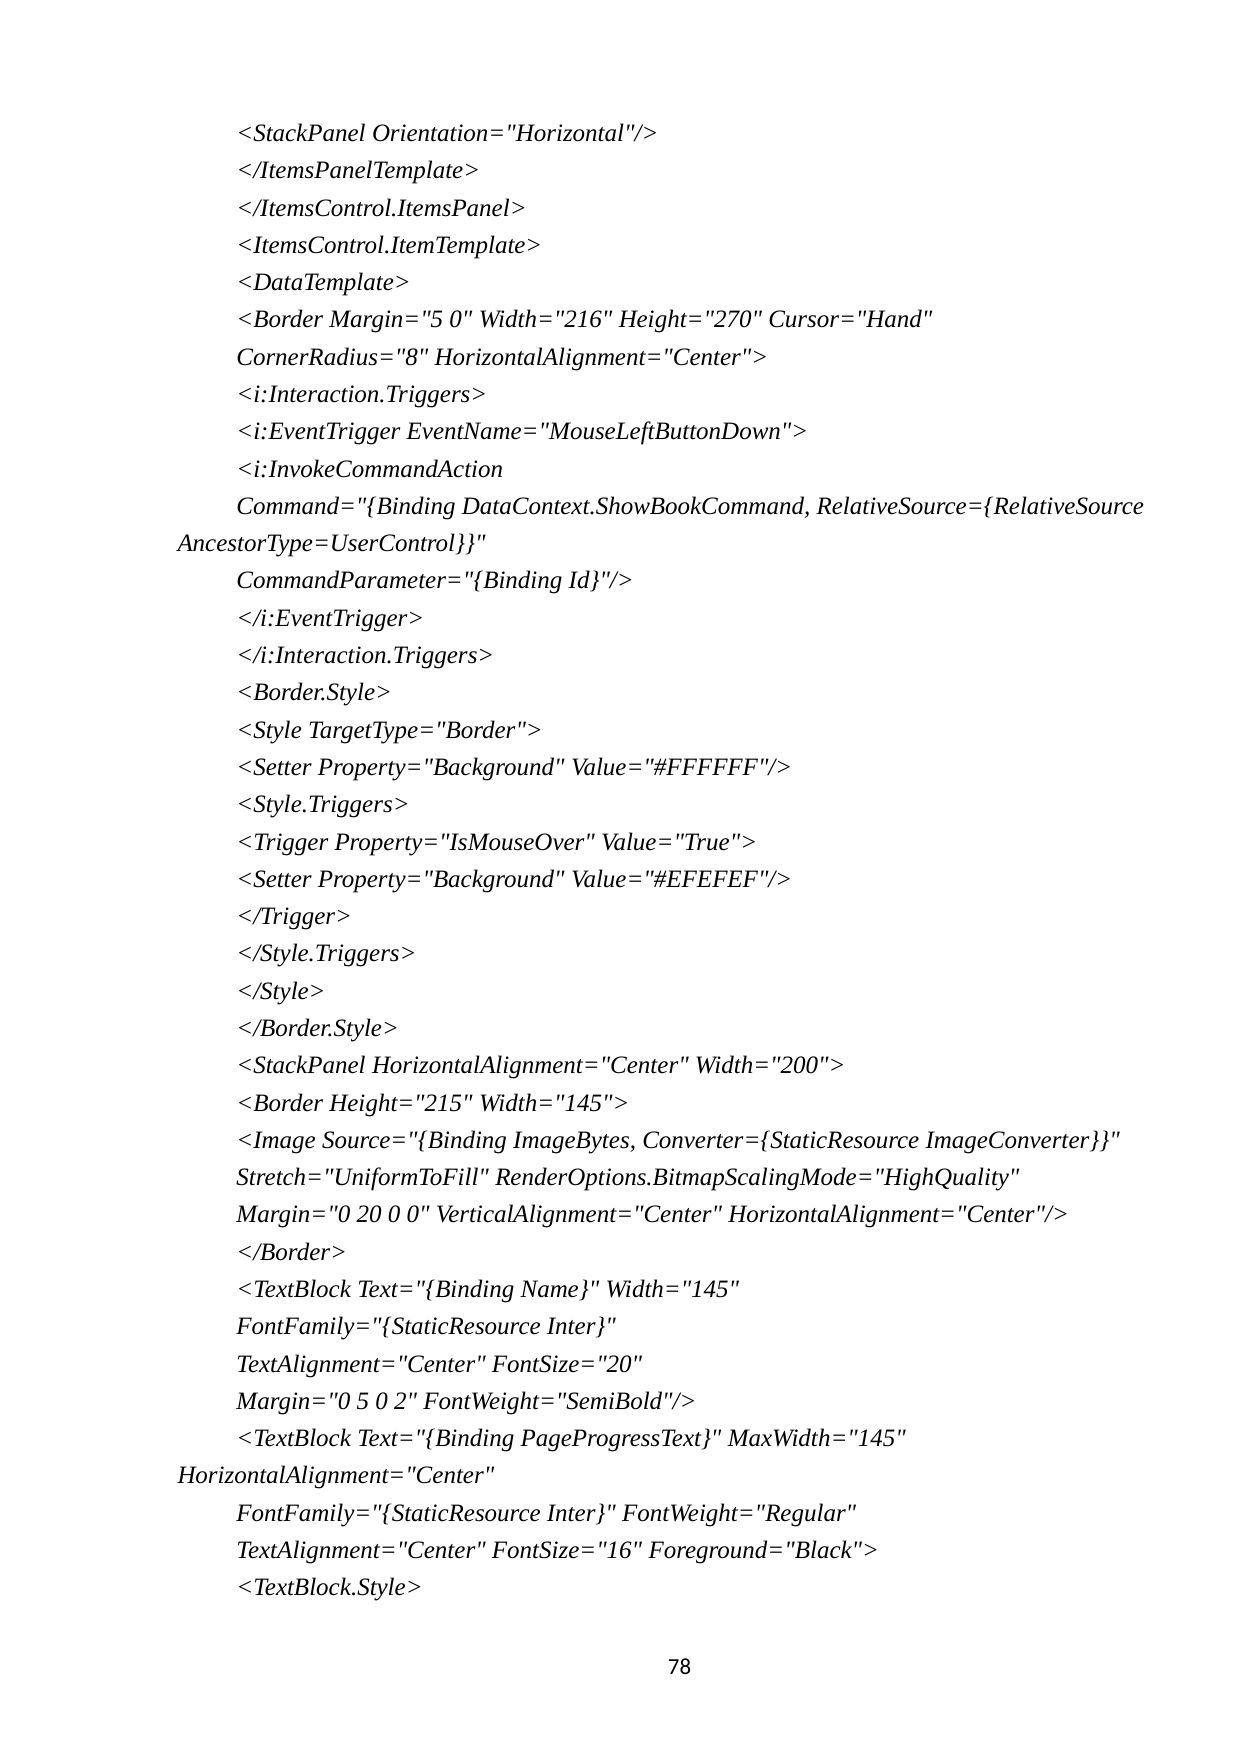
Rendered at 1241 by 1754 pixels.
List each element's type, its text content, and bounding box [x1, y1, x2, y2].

text <i:InvokeCommandAction [177, 454, 1181, 482]
text <i:EventTrigger EventName="MouseLeftButtonDown"> [177, 416, 1181, 445]
text Stretch="UniformToFill" RenderOptions.BitmapScalingMode="HighQuality" [177, 1162, 1181, 1191]
text TextAlignment="Center" FontSize="16" Foreground="Black"> [177, 1535, 1181, 1564]
text <Setter Property="Background" Value="#FFFFFF"/> [177, 752, 1181, 781]
text <Setter Property="Background" Value="#EFEFEF"/> [177, 864, 1181, 893]
text CommandParameter="{Binding Id}"/> [177, 566, 1181, 594]
text Command="{Binding DataContext.ShowBookCommand, RelativeSource={RelativeSource AncestorType=UserControl}}" [177, 491, 1181, 557]
text </Style> [177, 976, 1181, 1004]
text FontFamily="{StaticResource Inter}" FontWeight="Regular" [177, 1498, 1181, 1527]
text <TextBlock Text="{Binding Name}" Width="145" [177, 1274, 1181, 1303]
text <StackPanel HorizontalAlignment="Center" Width="200"> [177, 1050, 1181, 1079]
text <TextBlock Text="{Binding PageProgressText}" MaxWidth="145" HorizontalAlignment="Center" [177, 1423, 1181, 1489]
text <Style TargetType="Border"> [177, 715, 1181, 743]
text </ItemsPanelTemplate> [177, 155, 1181, 184]
text <TextBlock.Style> [177, 1572, 1181, 1601]
text CornerRadius="8" HorizontalAlignment="Center"> [177, 342, 1181, 371]
text </Border> [177, 1237, 1181, 1266]
text </ItemsControl.ItemsPanel> [177, 193, 1181, 221]
text </Style.Triggers> [177, 938, 1181, 967]
text Margin="0 5 0 2" FontWeight="SemiBold"/> [177, 1386, 1181, 1415]
text </i:EventTrigger> [177, 603, 1181, 632]
text FontFamily="{StaticResource Inter}" [177, 1311, 1181, 1340]
text <Trigger Property="IsMouseOver" Value="True"> [177, 827, 1181, 855]
text <Style.Triggers> [177, 789, 1181, 818]
text </Trigger> [177, 901, 1181, 930]
text <i:Interaction.Triggers> [177, 379, 1181, 408]
text TextAlignment="Center" FontSize="20" [177, 1349, 1181, 1377]
text <ItemsControl.ItemTemplate> [177, 230, 1181, 259]
text </Border.Style> [177, 1013, 1181, 1042]
text <Border Height="215" Width="145"> [177, 1088, 1181, 1116]
text Margin="0 20 0 0" VerticalAlignment="Center" HorizontalAlignment="Center"/> [177, 1199, 1181, 1228]
text <Border.Style> [177, 677, 1181, 706]
text <Image Source="{Binding ImageBytes, Converter={StaticResource ImageConverter}}" [177, 1125, 1181, 1154]
text <DataTemplate> [177, 267, 1181, 296]
text <Border Margin="5 0" Width="216" Height="270" Cursor="Hand" [177, 304, 1181, 333]
text </i:Interaction.Triggers> [177, 640, 1181, 669]
text <StackPanel Orientation="Horizontal"/> [177, 118, 1181, 147]
